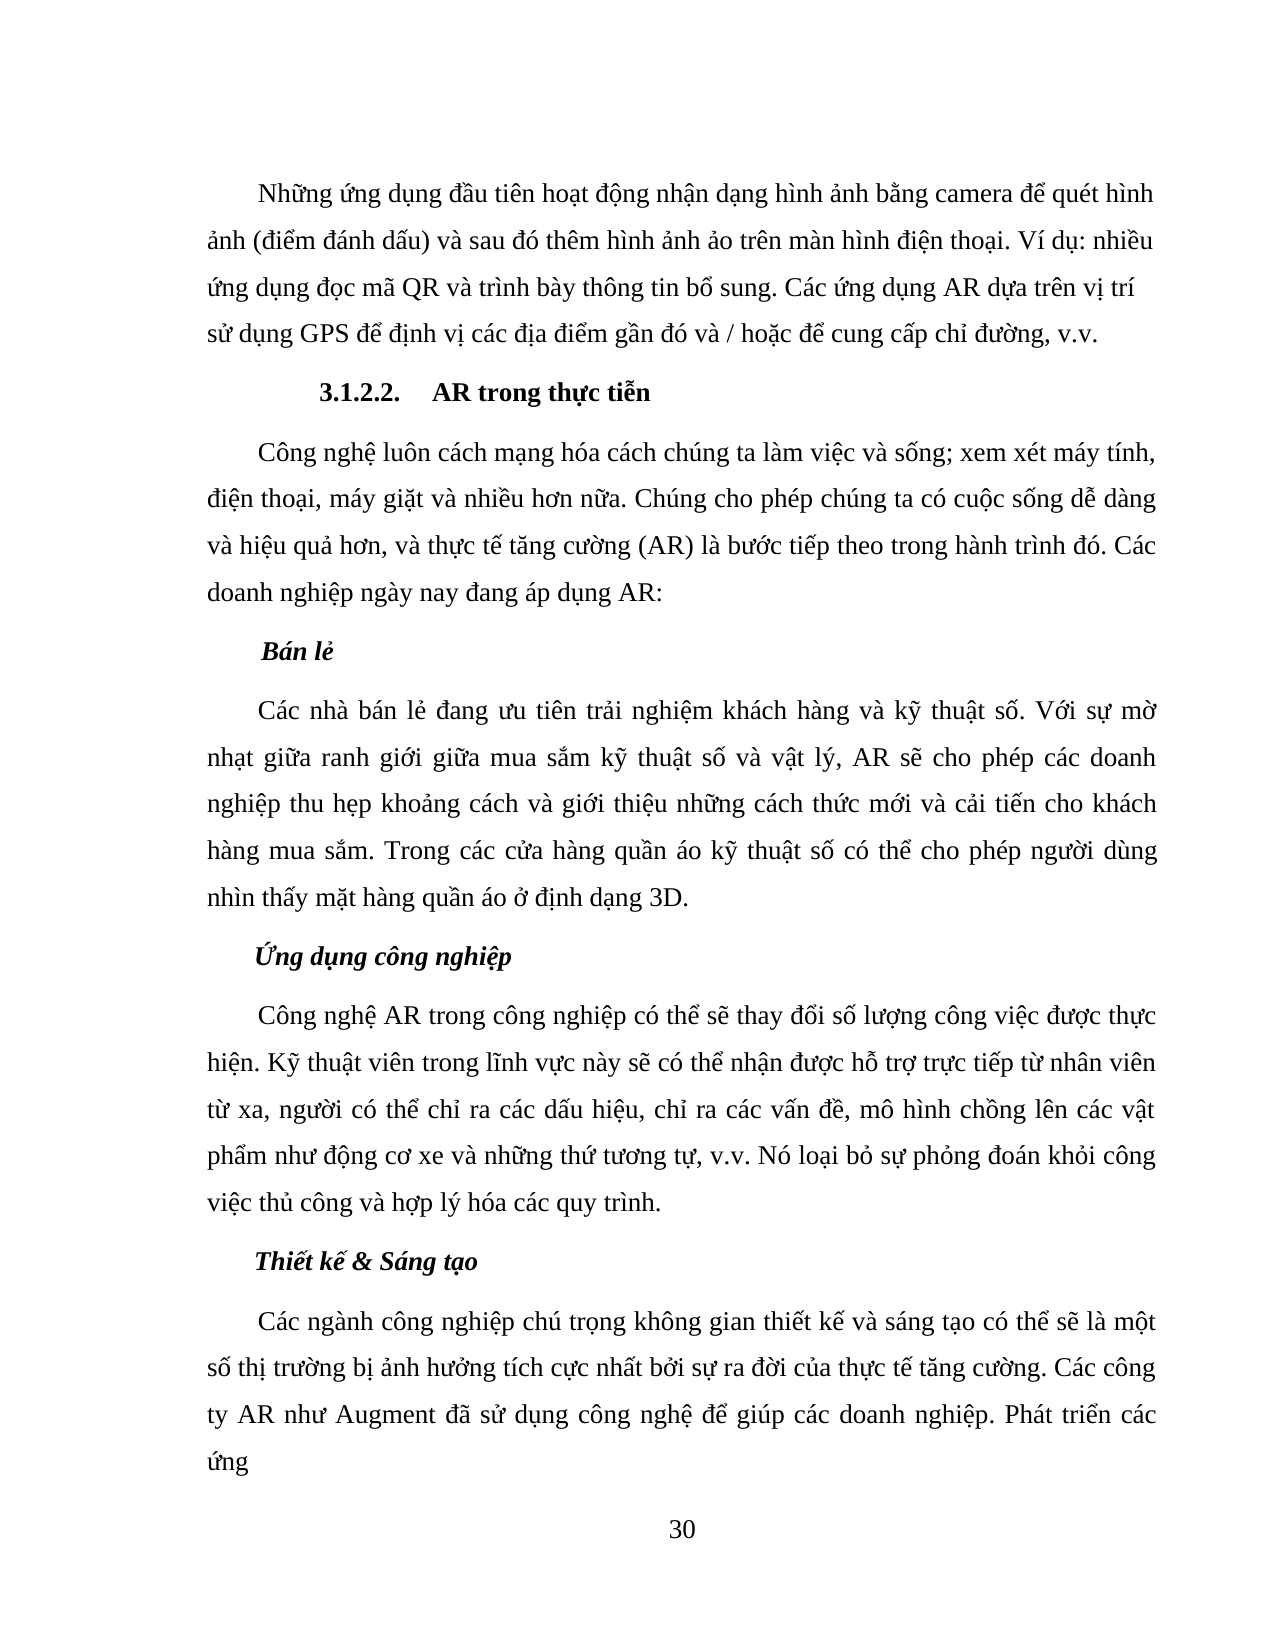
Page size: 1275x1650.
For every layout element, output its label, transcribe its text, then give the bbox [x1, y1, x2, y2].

subtitle Ứng dụng công nghiệp [254, 940, 1219, 971]
subtitle Bán lẻ [261, 635, 1219, 666]
text Những ứng dụng đầu tiên hoạt động nhận dạng hình ảnh bằng camera để quét hình ảnh (điểm đánh dấu) và sau đó thêm hình ảnh ảo trên màn hình điện thoại. Ví dụ: nhiều ứng dụng đọc mã QR và trình bày thông tin bổ sung. Các ứng dụng AR dựa trên vị trí sử dụng GPS để định vị các địa điểm gần đó và / hoặc để cung cấp chỉ đường, v.v. [207, 177, 1156, 349]
subtitle AR trong thực tiễn [319, 377, 1219, 408]
text Các ngành công nghiệp chú trọng không gian thiết kế và sáng tạo có thể sẽ là một số thị trường bị ảnh hưởng tích cực nhất bởi sự ra đời của thực tế tăng cường. Các công ty AR như Augment đã sử dụng công nghệ để giúp các doanh nghiệp. Phát triển các ứng [207, 1305, 1157, 1476]
text Công nghệ AR trong công nghiệp có thể sẽ thay đổi số lượng công việc được thực hiện. Kỹ thuật viên trong lĩnh vực này sẽ có thể nhận được hỗ trợ trực tiếp từ nhân viên từ xa, người có thể chỉ ra các dấu hiệu, chỉ ra các vấn đề, mô hình chồng lên các vật phẩm như động cơ xe và những thứ tương tự, v.v. Nó loại bỏ sự phỏng đoán khỏi công việc thủ công và hợp lý hóa các quy trình. [207, 999, 1157, 1217]
text Công nghệ luôn cách mạng hóa cách chúng ta làm việc và sống; xem xét máy tính, điện thoại, máy giặt và nhiều hơn nữa. Chúng cho phép chúng ta có cuộc sống dễ dàng và hiệu quả hơn, và thực tế tăng cường (AR) là bước tiếp theo trong hành trình đó. Các doanh nghiệp ngày nay đang áp dụng AR: [207, 436, 1157, 607]
subtitle Thiết kế & Sáng tạo [254, 1245, 1219, 1277]
text Các nhà bán lẻ đang ưu tiên trải nghiệm khách hàng và kỹ thuật số. Với sự mờ nhạt giữa ranh giới giữa mua sắm kỹ thuật số và vật lý, AR sẽ cho phép các doanh nghiệp thu hẹp khoảng cách và giới thiệu những cách thức mới và cải tiến cho khách hàng mua sắm. Trong các cửa hàng quần áo kỹ thuật số có thể cho phép người dùng nhìn thấy mặt hàng quần áo ở định dạng 3D. [207, 694, 1157, 912]
